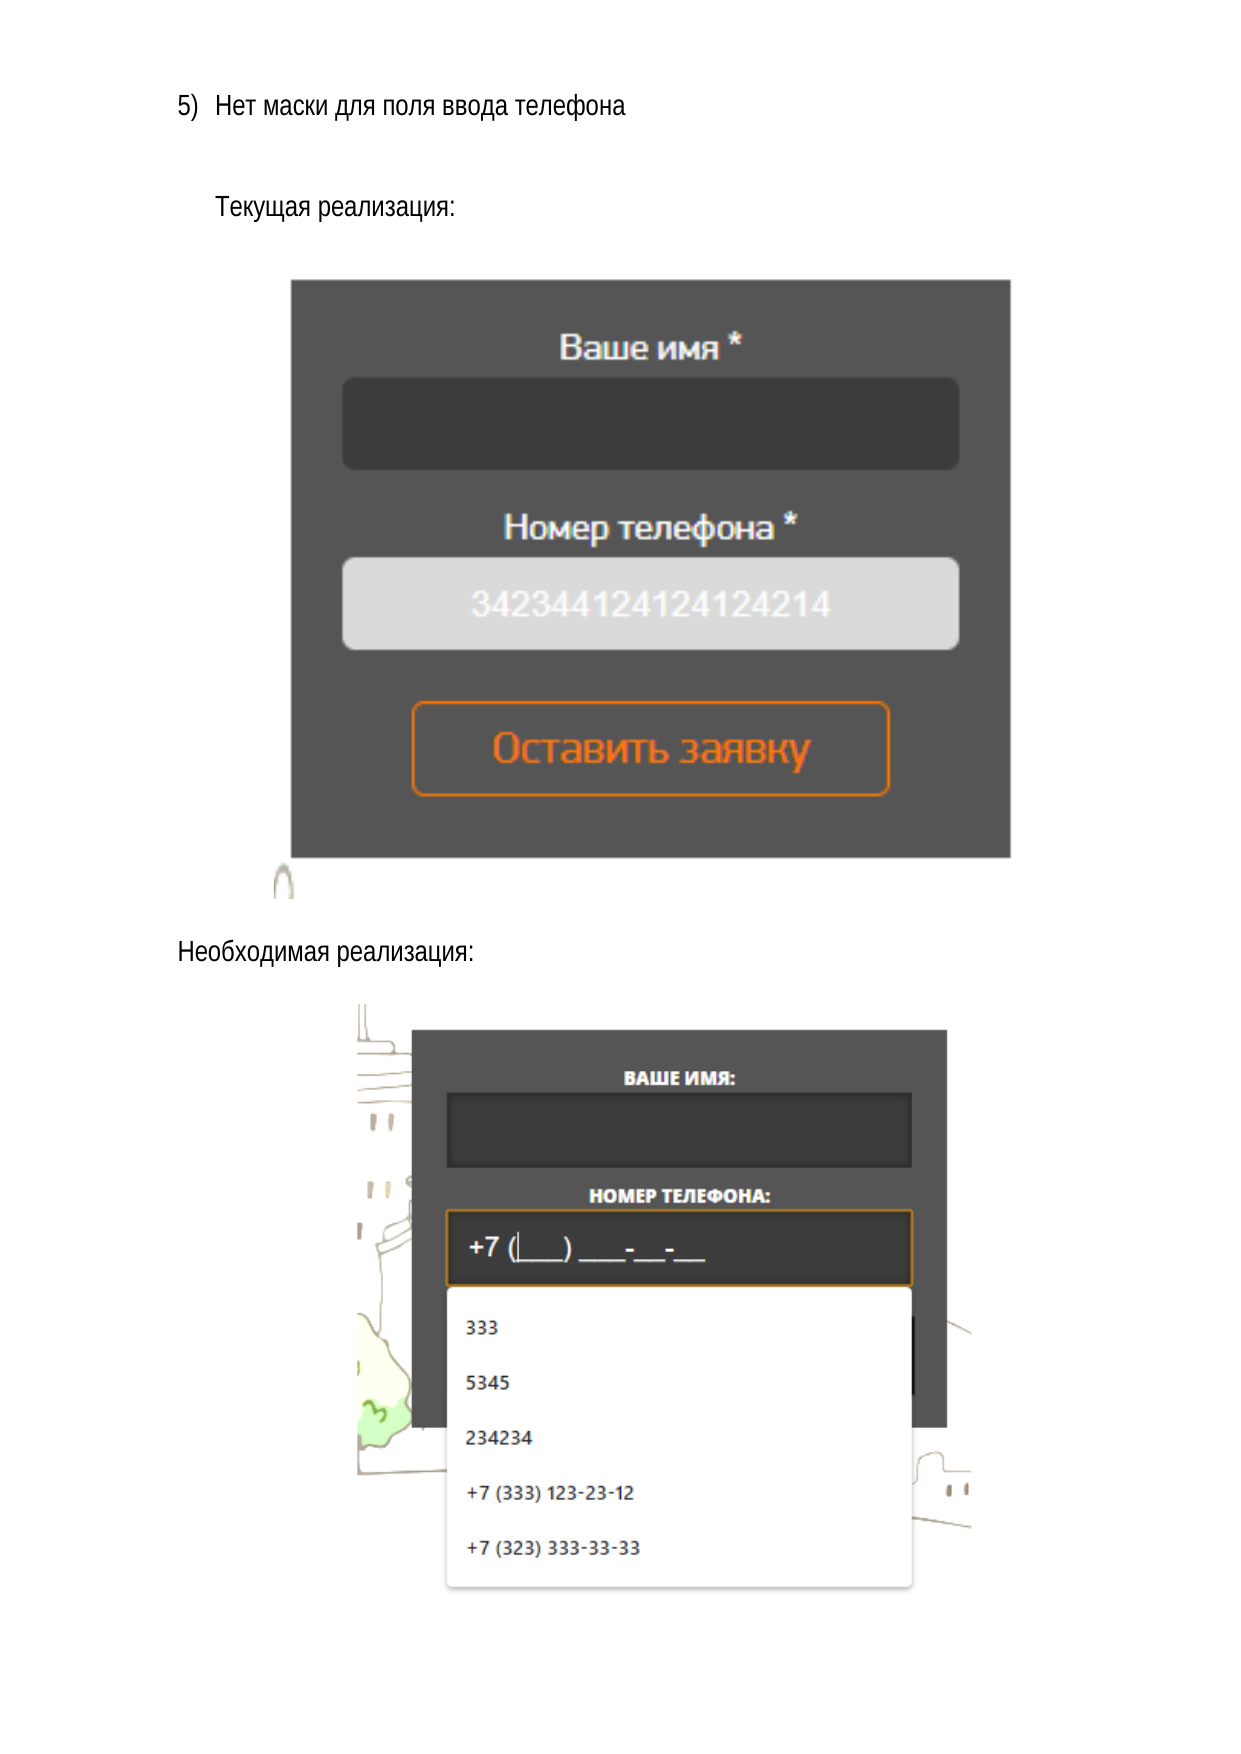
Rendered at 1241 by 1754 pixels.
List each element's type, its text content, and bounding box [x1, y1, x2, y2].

list Нет маски для поля ввода телефона [177, 88, 1152, 122]
picture [357, 1004, 972, 1635]
list Текущая реализация: [215, 189, 1152, 222]
picture [273, 259, 1055, 899]
text Необходимая реализация: [177, 934, 1152, 967]
